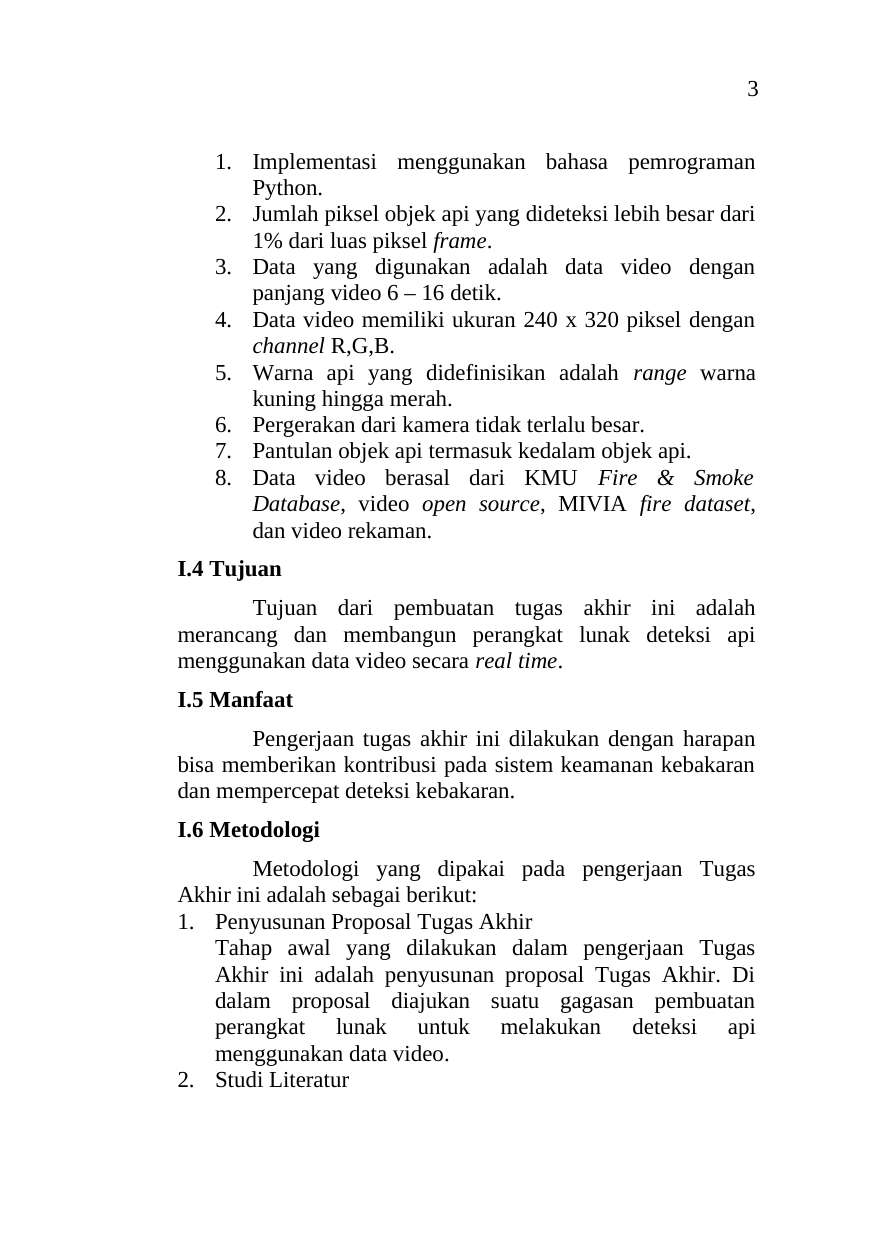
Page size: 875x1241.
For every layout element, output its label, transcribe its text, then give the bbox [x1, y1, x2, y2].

subtitle Manfaat [177, 686, 756, 712]
text Pengerjaan tugas akhir ini dilakukan dengan harapan bisa memberikan kontribusi pada sistem keamanan kebakaran dan mempercepat deteksi kebakaran. [177, 725, 756, 804]
subtitle Metodologi [177, 816, 756, 843]
list Data yang digunakan adalah data video dengan panjang video 6 – 16 detik. [215, 253, 756, 306]
list Data video berasal dari KMU Fire & Smoke Database, video open source, MIVIA fire dataset, dan video rekaman. [215, 464, 756, 543]
list Pantulan objek api termasuk kedalam objek api. [215, 438, 756, 464]
text Tujuan dari pembuatan tugas akhir ini adalah merancang dan membangun perangkat lunak deteksi api menggunakan data video secara real time. [177, 594, 756, 673]
subtitle Tujuan [177, 556, 756, 582]
text Metodologi yang dipakai pada pengerjaan Tugas Akhir ini adalah sebagai berikut: [177, 855, 756, 908]
list Data video memiliki ukuran 240 x 320 piksel dengan channel R,G,B. [215, 306, 756, 358]
list Studi Literatur [177, 1066, 756, 1092]
list Penyusunan Proposal Tugas Akhir [177, 908, 756, 934]
list Warna api yang didefinisikan adalah range warna kuning hingga merah. [215, 358, 756, 411]
text Tahap awal yang dilakukan dalam pengerjaan Tugas Akhir ini adalah penyusunan proposal Tugas Akhir. Di dalam proposal diajukan suatu gagasan pembuatan perangkat lunak untuk melakukan deteksi api menggunakan data video. [215, 934, 756, 1066]
list Jumlah piksel objek api yang dideteksi lebih besar dari 1% dari luas piksel frame. [215, 200, 756, 253]
list Implementasi menggunakan bahasa pemrograman Python. [215, 148, 756, 200]
list Pergerakan dari kamera tidak terlalu besar. [215, 411, 756, 438]
